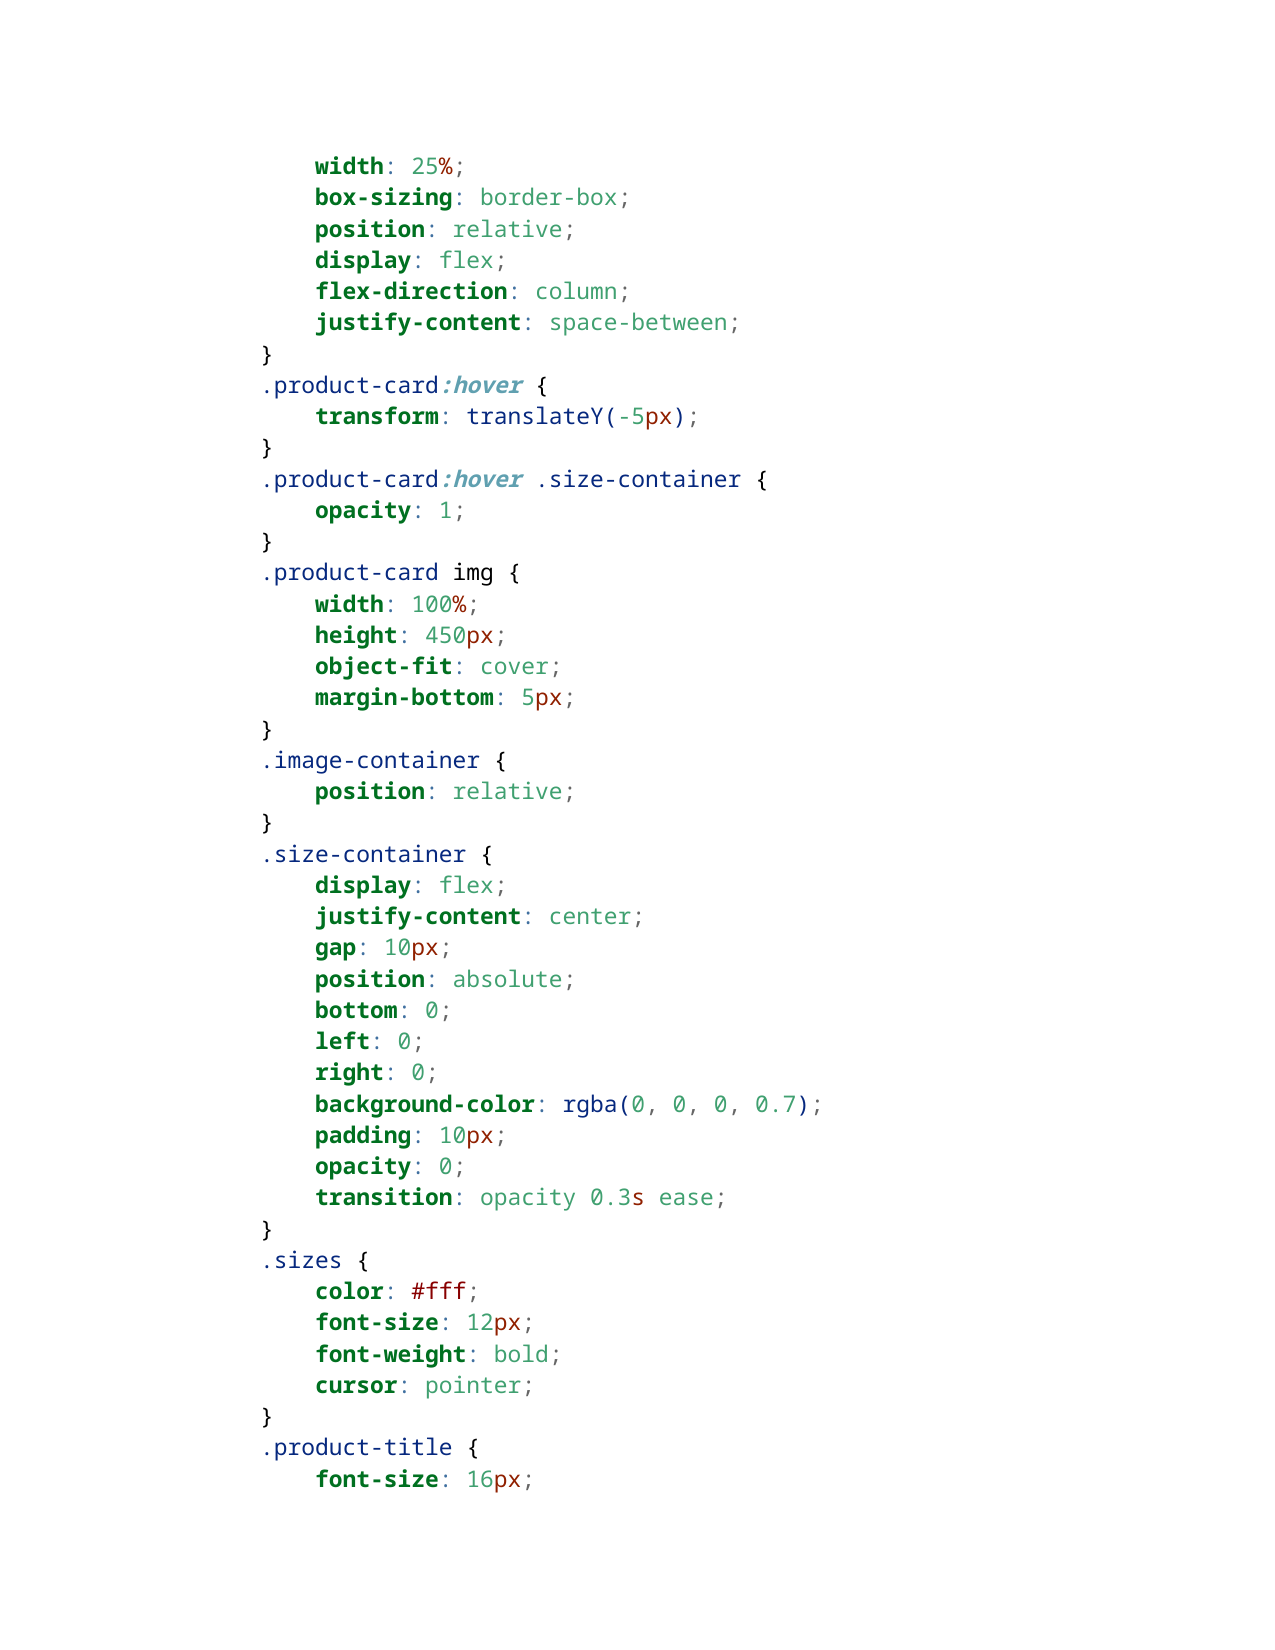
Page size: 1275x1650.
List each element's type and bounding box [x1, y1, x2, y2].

text [150, 150, 1125, 1494]
